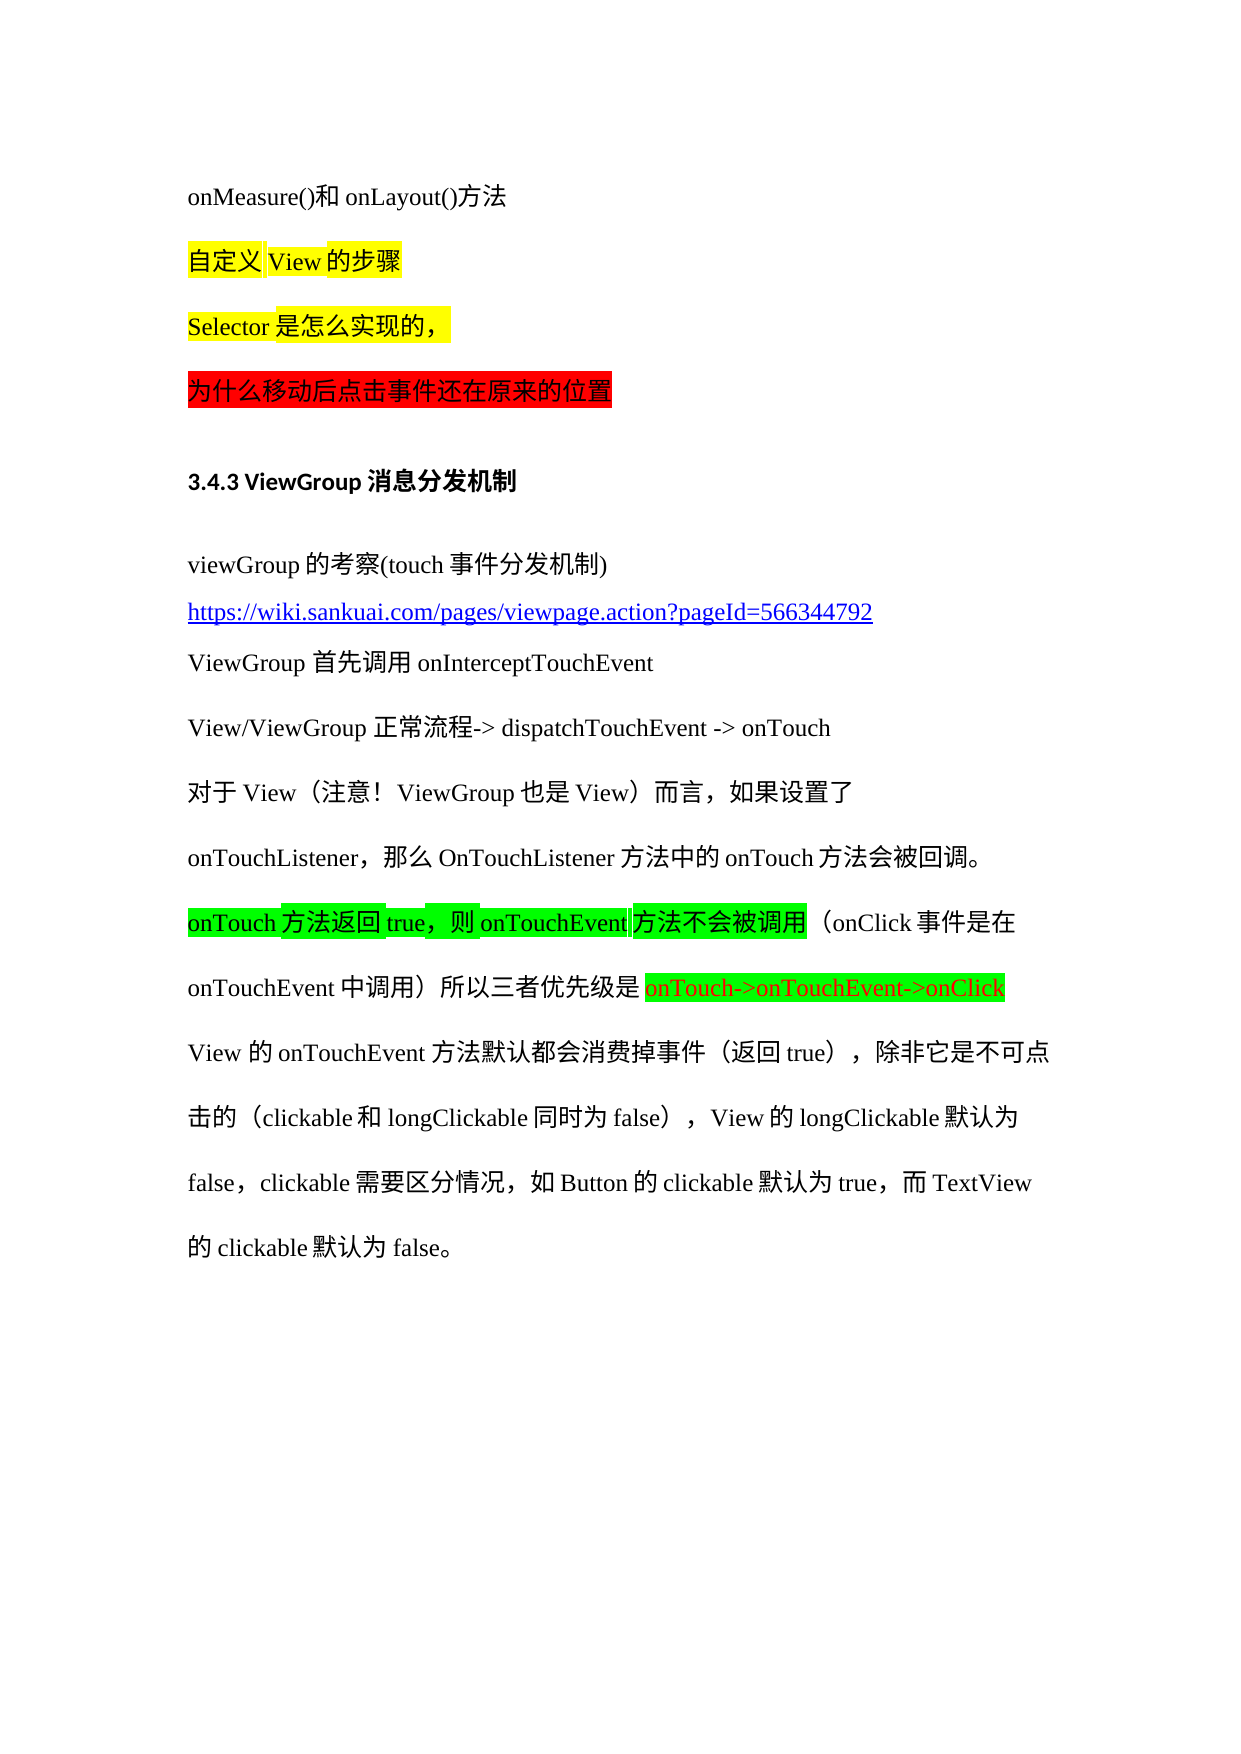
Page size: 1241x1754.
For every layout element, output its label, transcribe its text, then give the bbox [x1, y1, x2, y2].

text ViewGroup 首先调用 onInterceptTouchEvent [187, 628, 1053, 693]
text 为什么移动后点击事件还在原来的位置 [187, 357, 1053, 422]
text onMeasure()和onLayout()方法 [187, 162, 1053, 227]
subtitle 3.4.3 ViewGroup 消息分发机制 [187, 447, 1053, 512]
text viewGroup的考察(touch事件分发机制) https://wiki.sankuai.com/pages/viewpage.action?pageId=566344792 [187, 531, 1053, 628]
text 对于View（注意！ViewGroup也是View）而言，如果设置了onTouchListener，那么OnTouchListener方法中的onTouch方法会被回调。onTouch方法返回true，则onTouchEvent方法不会被调用（onClick事件是在onTouchEvent中调用）所以三者优先级是onTouch->onTouchEvent->onClick [187, 758, 1053, 1018]
text Selector 是怎么实现的， [187, 292, 1053, 357]
text View/ViewGroup 正常流程-> dispatchTouchEvent -> onTouch [187, 693, 1053, 758]
text View 的onTouchEvent 方法默认都会消费掉事件（返回true），除非它是不可点击的（clickable和longClickable同时为false），View的longClickable默认为false，clickable需要区分情况，如Button的clickable默认为true，而TextView的clickable默认为false。 [187, 1018, 1053, 1278]
text 自定义View的步骤 [187, 227, 1053, 292]
